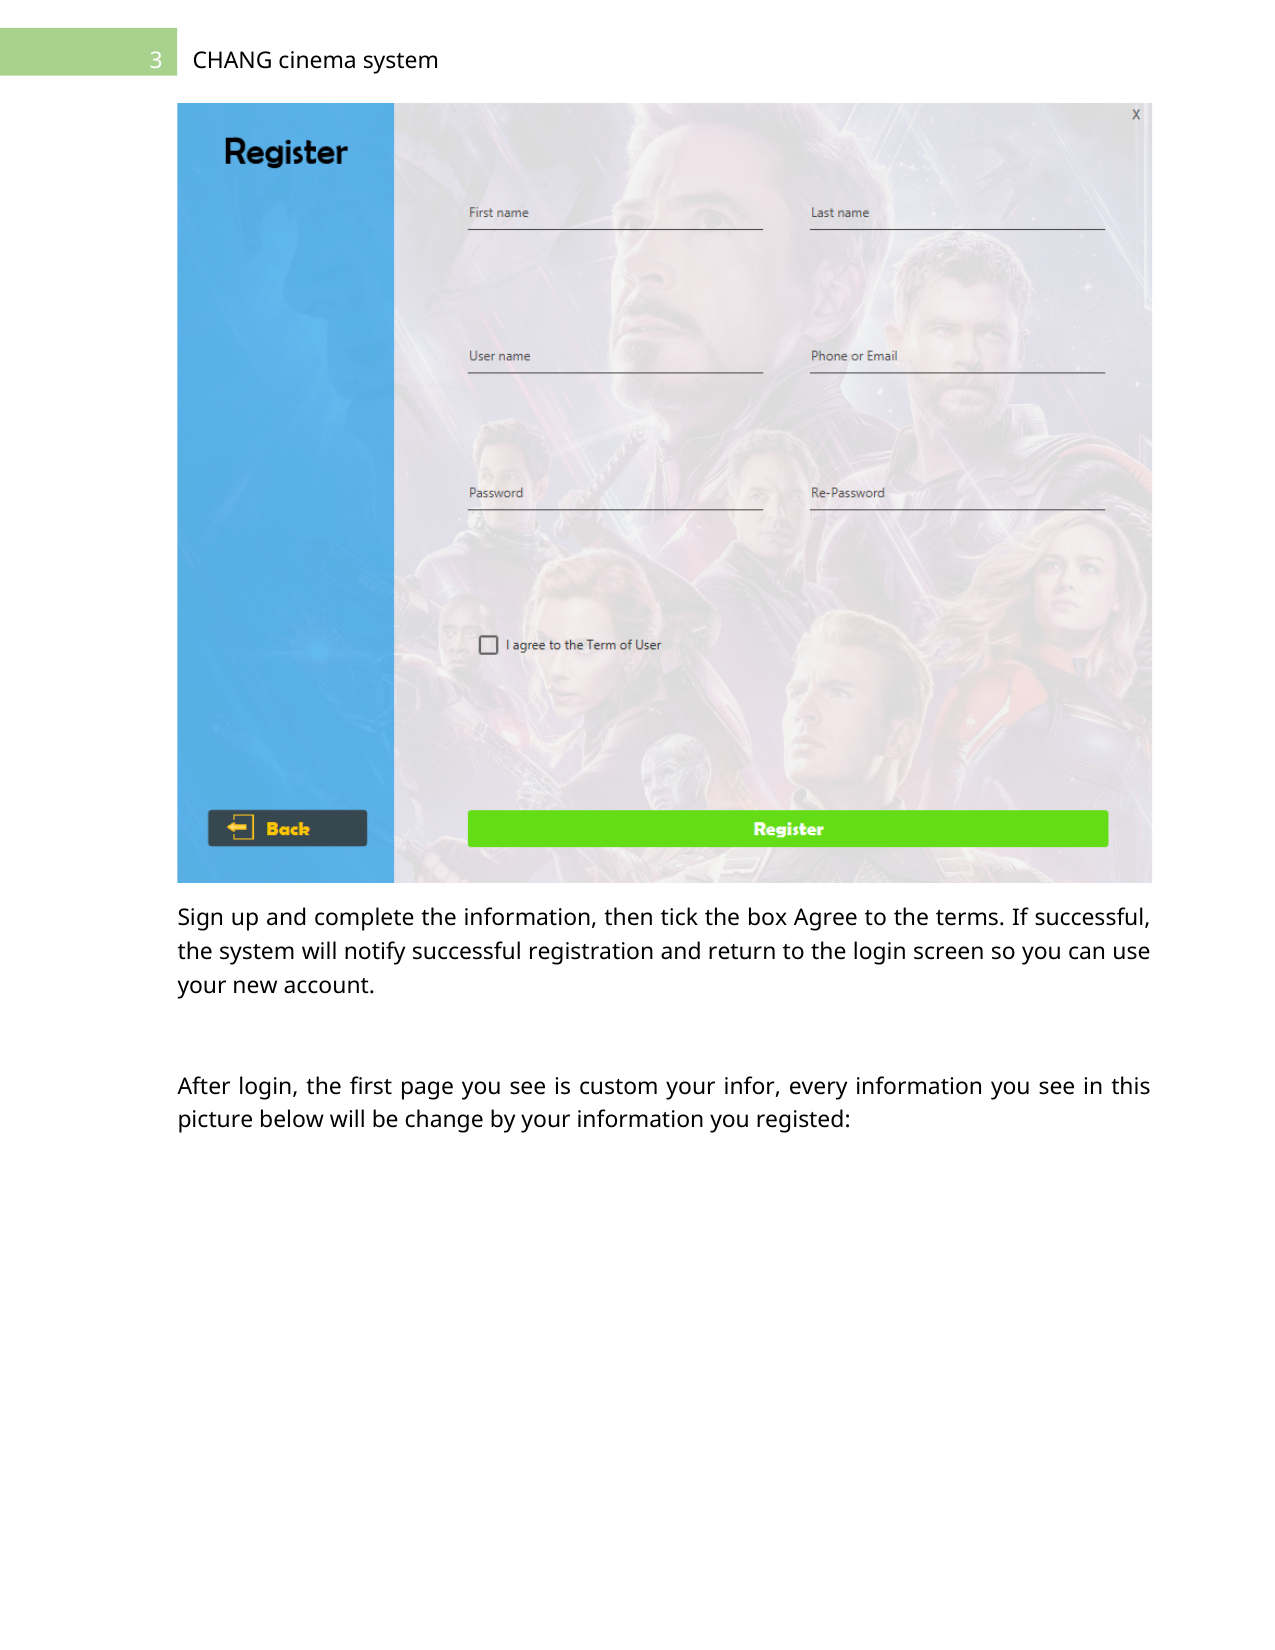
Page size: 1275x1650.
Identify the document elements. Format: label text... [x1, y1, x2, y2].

text After login, the first page you see is custom your infor, every information you see in this picture below will be change by your information you registed: [177, 1070, 1152, 1135]
picture [177, 103, 1153, 883]
text Sign up and complete the information, then tick the box Agree to the terms. If successful, the system will notify successful registration and return to the login screen so you can use your new account. [177, 901, 1152, 1000]
